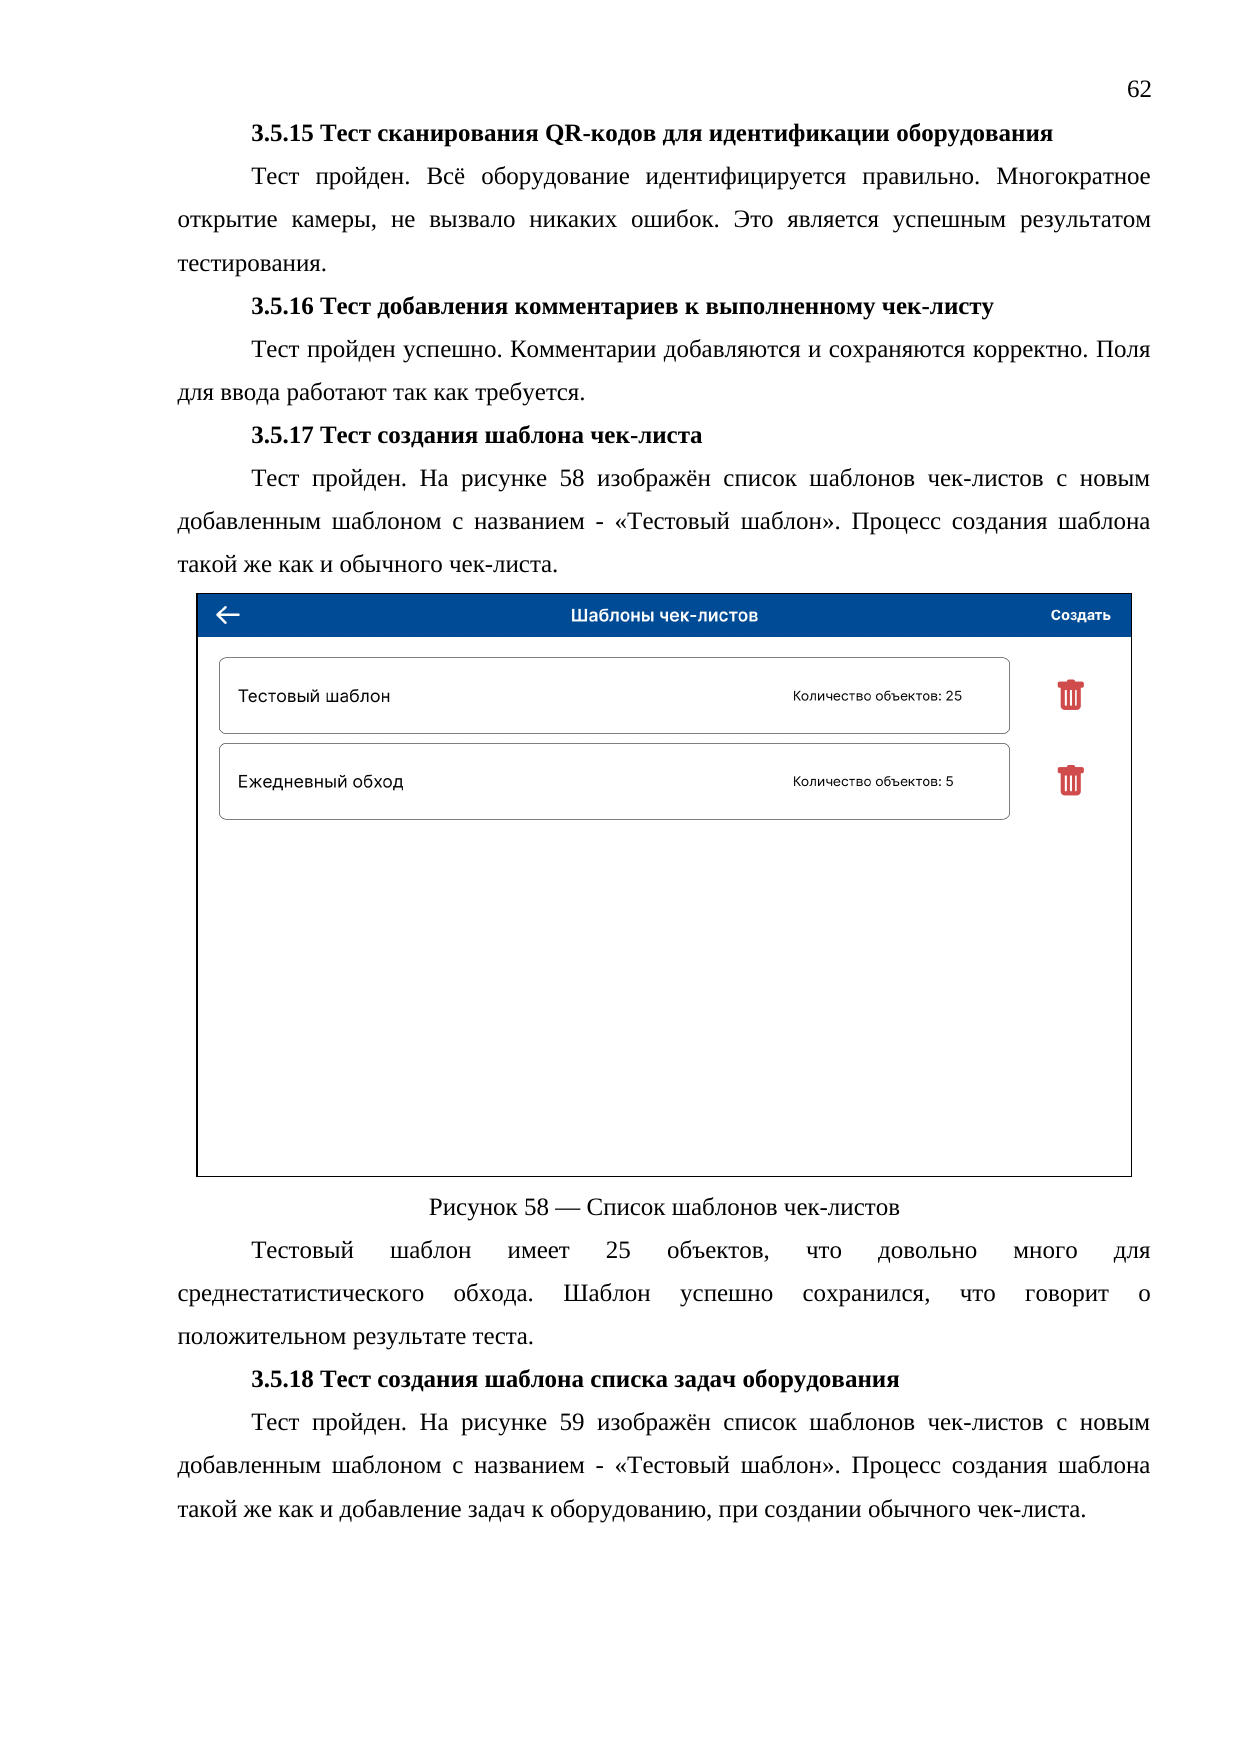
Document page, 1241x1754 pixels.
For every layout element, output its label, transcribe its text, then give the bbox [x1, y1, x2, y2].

subtitle 3.5.18 Тест создания шаблона списка задач оборудования [177, 1364, 1152, 1393]
picture [198, 594, 1131, 1176]
text Рисунок 58 — Список шаблонов чек-листов [177, 1192, 1152, 1221]
text Тест пройден. На рисунке 59 изображён список шаблонов чек-листов с новым добавленным шаблоном с названием - «Тестовый шаблон». Процесс создания шаблона такой же как и добавление задач к оборудованию, при создании обычного чек-листа. [177, 1407, 1152, 1522]
subtitle 3.5.15 Тест сканирования QR-кодов для идентификации оборудования [177, 118, 1152, 147]
subtitle 3.5.16 Тест добавления комментариев к выполненному чек-листу [177, 291, 1152, 319]
text Тестовый шаблон имеет 25 объектов, что довольно много для среднестатистического обхода. Шаблон успешно сохранился, что говорит о положительном результате теста. [177, 1235, 1152, 1350]
text Тест пройден успешно. Комментарии добавляются и сохраняются корректно. Поля для ввода работают так как требуется. [177, 334, 1152, 406]
text Тест пройден. Всё оборудование идентифицируется правильно. Многократное открытие камеры, не вызвало никаких ошибок. Это является успешным результатом тестирования. [177, 161, 1152, 276]
text Тест пройден. На рисунке 58 изображён список шаблонов чек-листов с новым добавленным шаблоном с названием - «Тестовый шаблон». Процесс создания шаблона такой же как и обычного чек-листа. [177, 463, 1152, 578]
subtitle 3.5.17 Тест создания шаблона чек-листа [177, 420, 1152, 449]
